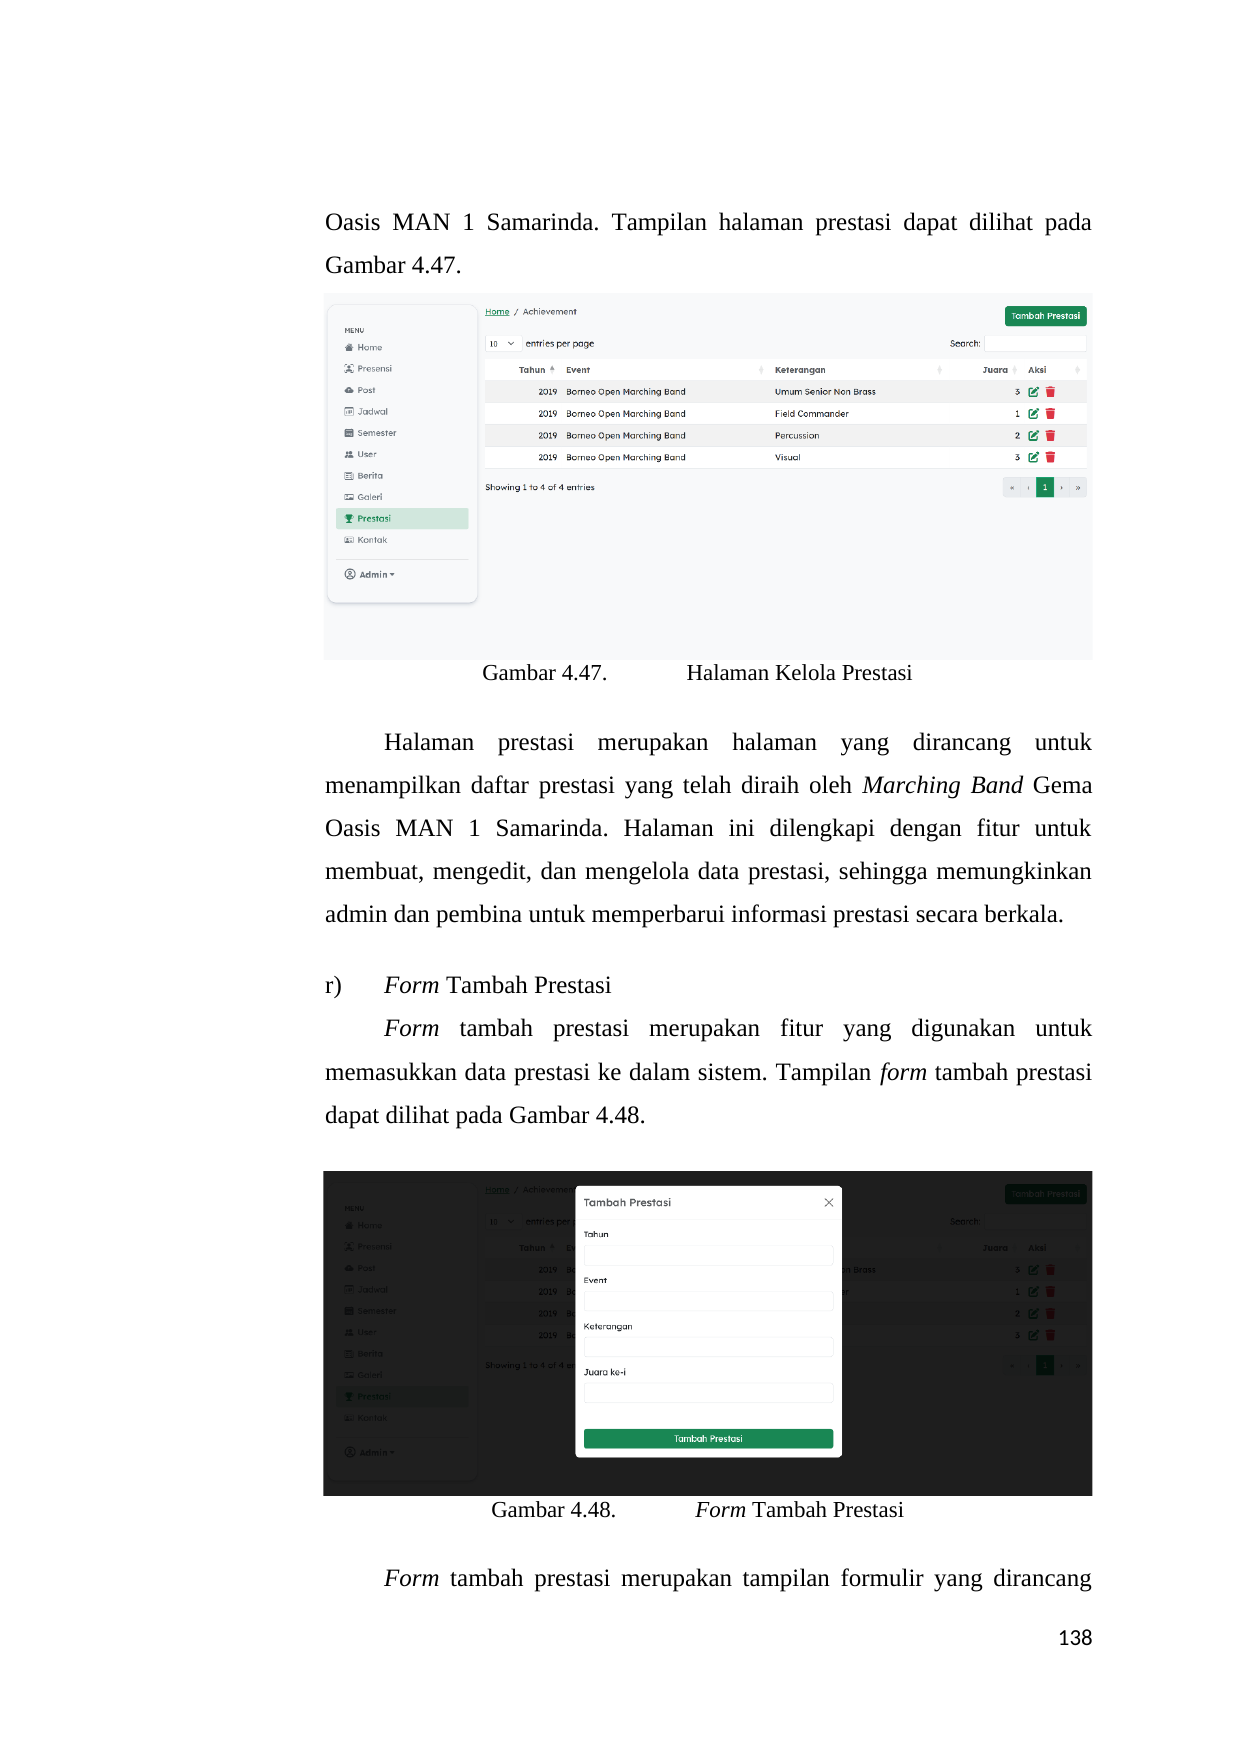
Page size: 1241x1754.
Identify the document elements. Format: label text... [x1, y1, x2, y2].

text Form Tambah Prestasi [302, 1496, 1092, 1522]
text Halaman prestasi merupakan halaman yang dirancang untuk menampilkan daftar prestasi yang telah diraih oleh Marching Band Gema Oasis MAN 1 Samarinda. Halaman ini dilengkapi dengan fitur untuk membuat, mengedit, dan mengelola data prestasi, sehingga memungkinkan admin dan pembina untuk memperbarui informasi prestasi secara berkala. [325, 727, 1092, 928]
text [325, 1563, 1092, 1592]
list Form Tambah Prestasi [325, 970, 1092, 999]
text Form tambah prestasi merupakan fitur yang digunakan untuk memasukkan data prestasi ke dalam sistem. Tampilan form tambah prestasi dapat dilihat pada Gambar 4.48. [325, 1013, 1092, 1128]
text Halaman Kelola Prestasi [302, 659, 1092, 686]
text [325, 207, 1092, 279]
picture [323, 293, 1093, 660]
picture [323, 1171, 1093, 1496]
